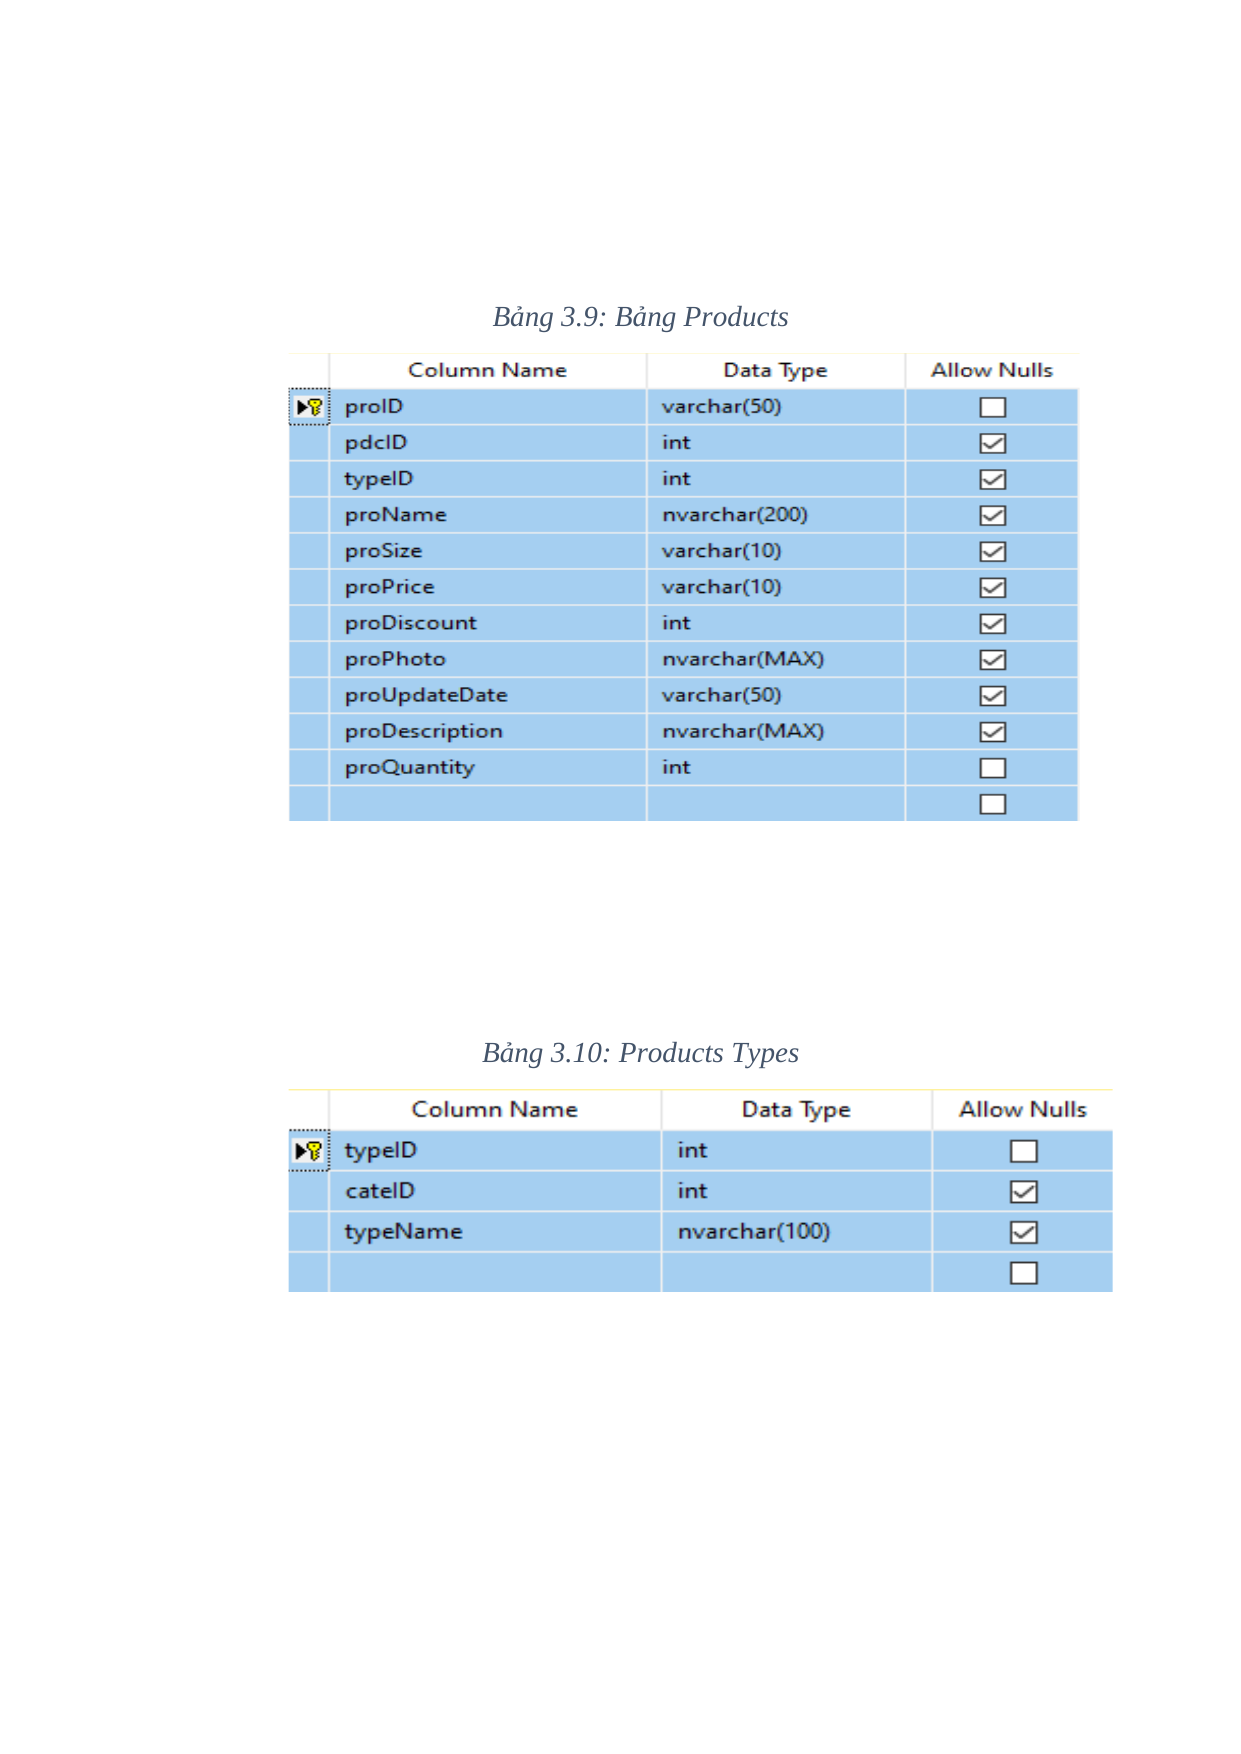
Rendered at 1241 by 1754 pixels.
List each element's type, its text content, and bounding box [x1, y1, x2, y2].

picture [288, 353, 1080, 821]
text Bảng 3.10: Products Types [207, 1035, 1077, 1069]
text Bảng 3.9: Bảng Products [207, 299, 1077, 332]
picture [288, 1089, 1113, 1292]
